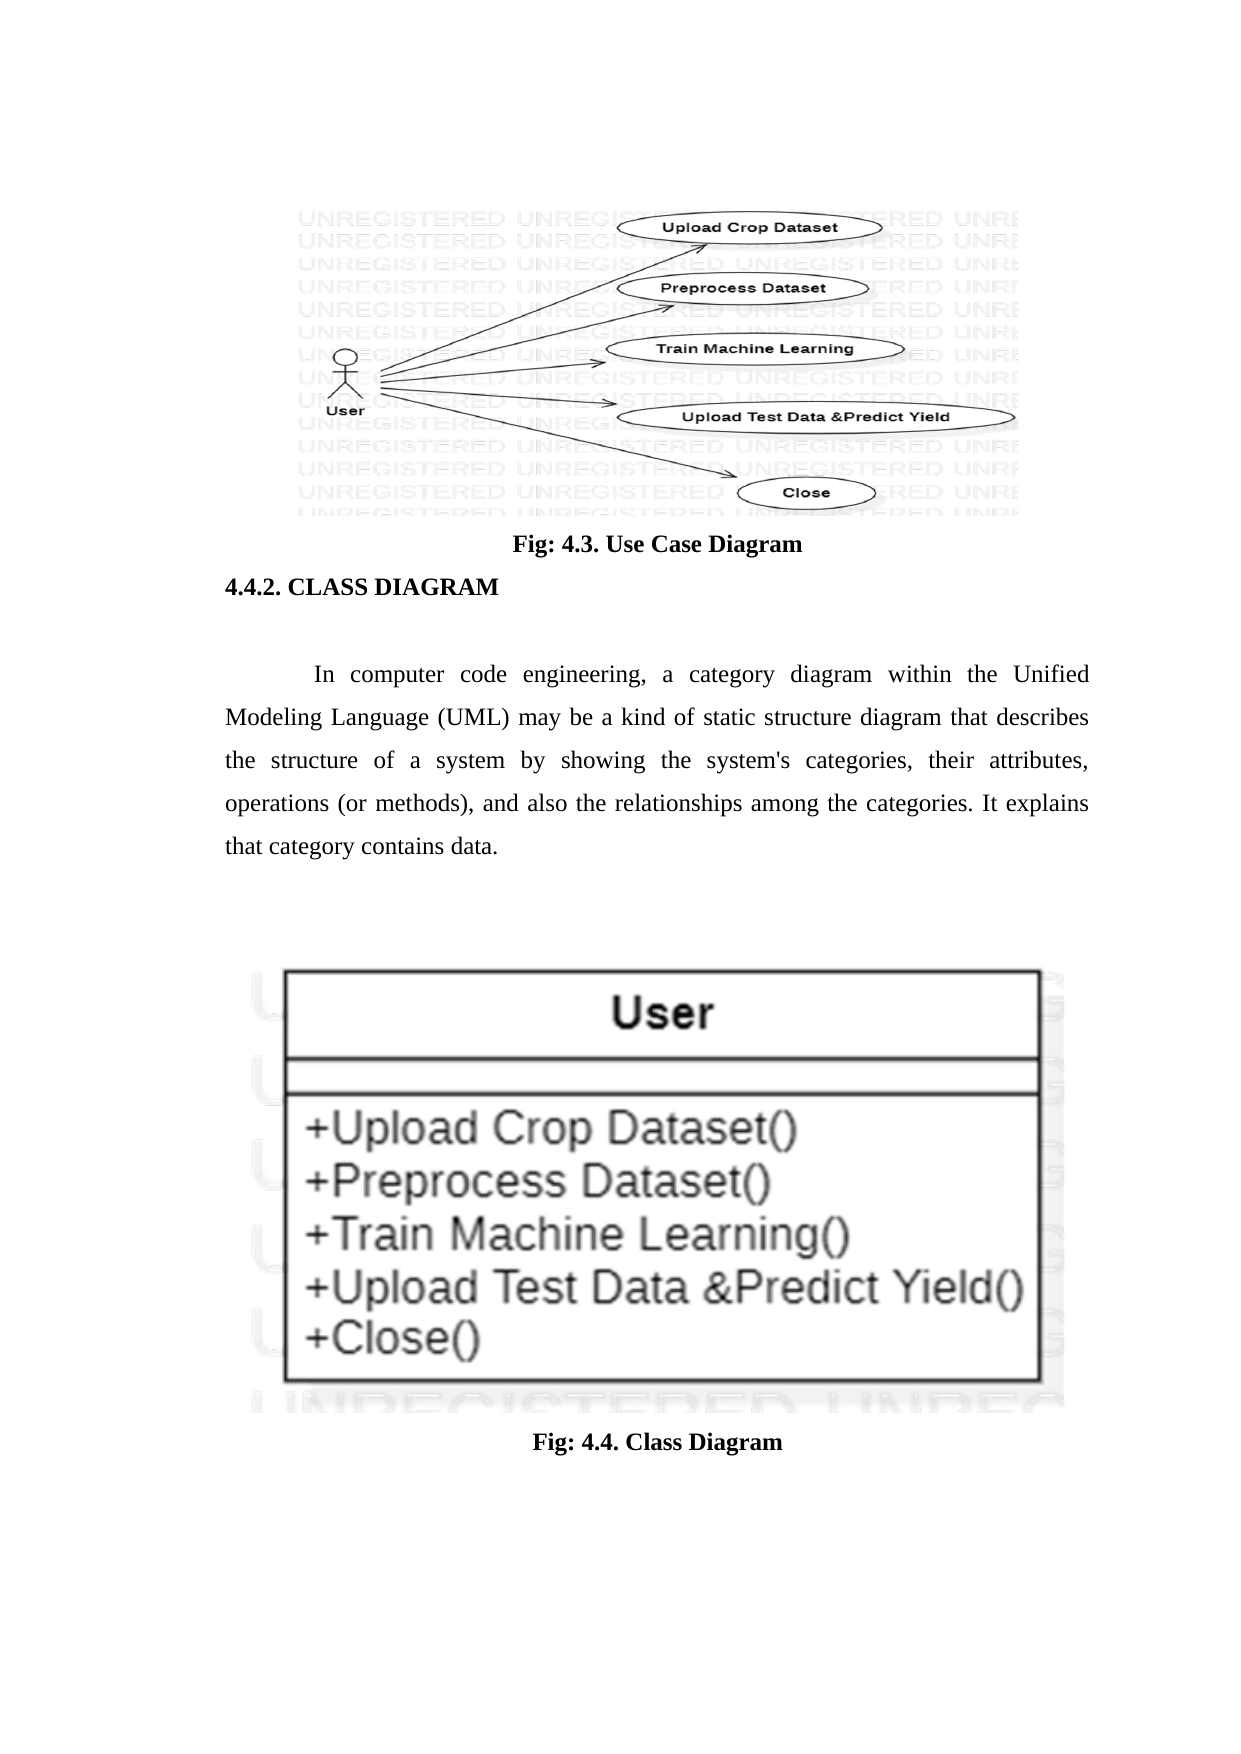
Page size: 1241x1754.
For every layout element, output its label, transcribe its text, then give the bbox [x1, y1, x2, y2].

picture [250, 937, 1065, 1413]
text 4.4.2. CLASS DIAGRAM [225, 572, 1090, 601]
picture [297, 202, 1019, 516]
text Fig: 4.3. Use Case Diagram [225, 529, 1090, 558]
text Fig: 4.4. Class Diagram [225, 1427, 1090, 1456]
text In computer code engineering, a category diagram within the Unified Modeling Language (UML) may be a kind of static structure diagram that describes the structure of a system by showing the system's categories, their attributes, operations (or methods), and also the relationships among the categories. It explains that category contains data. [225, 659, 1090, 860]
